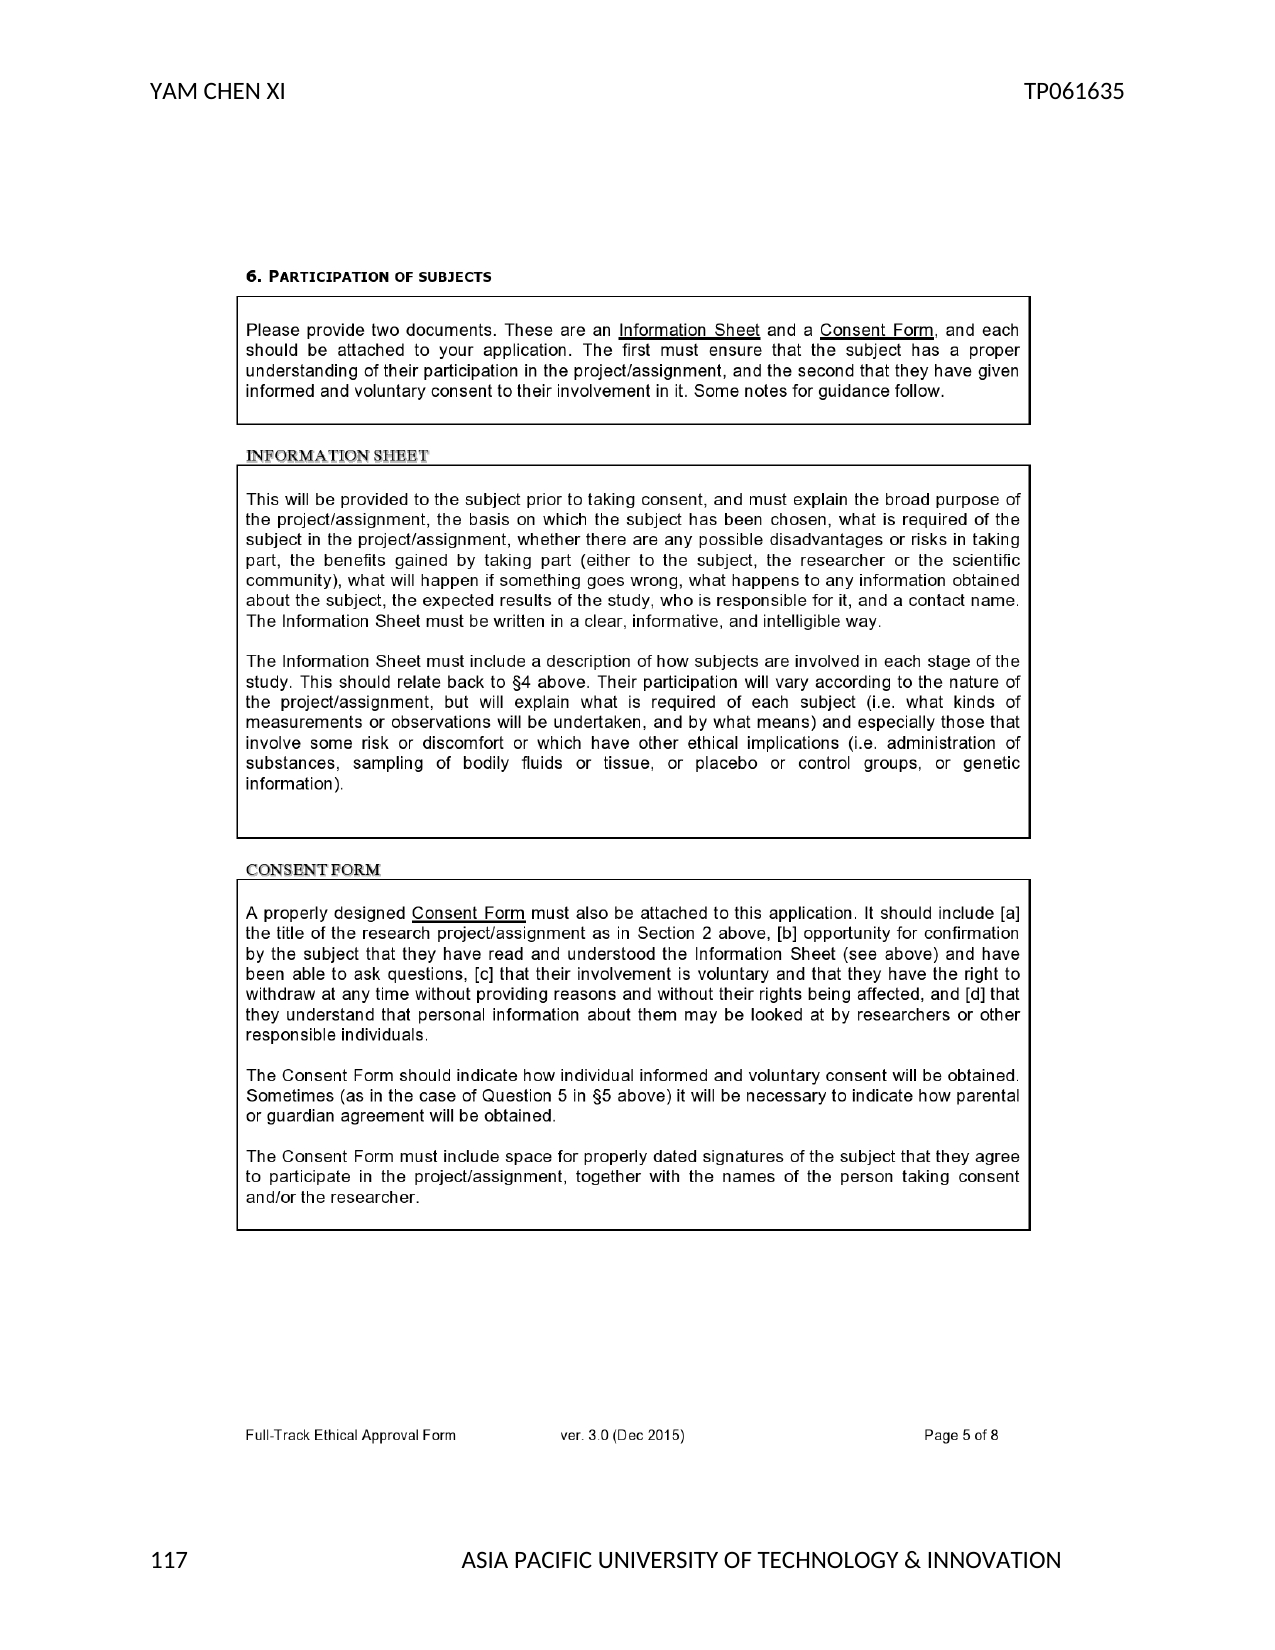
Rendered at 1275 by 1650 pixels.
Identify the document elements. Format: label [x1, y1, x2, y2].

picture [159, 150, 1116, 1500]
